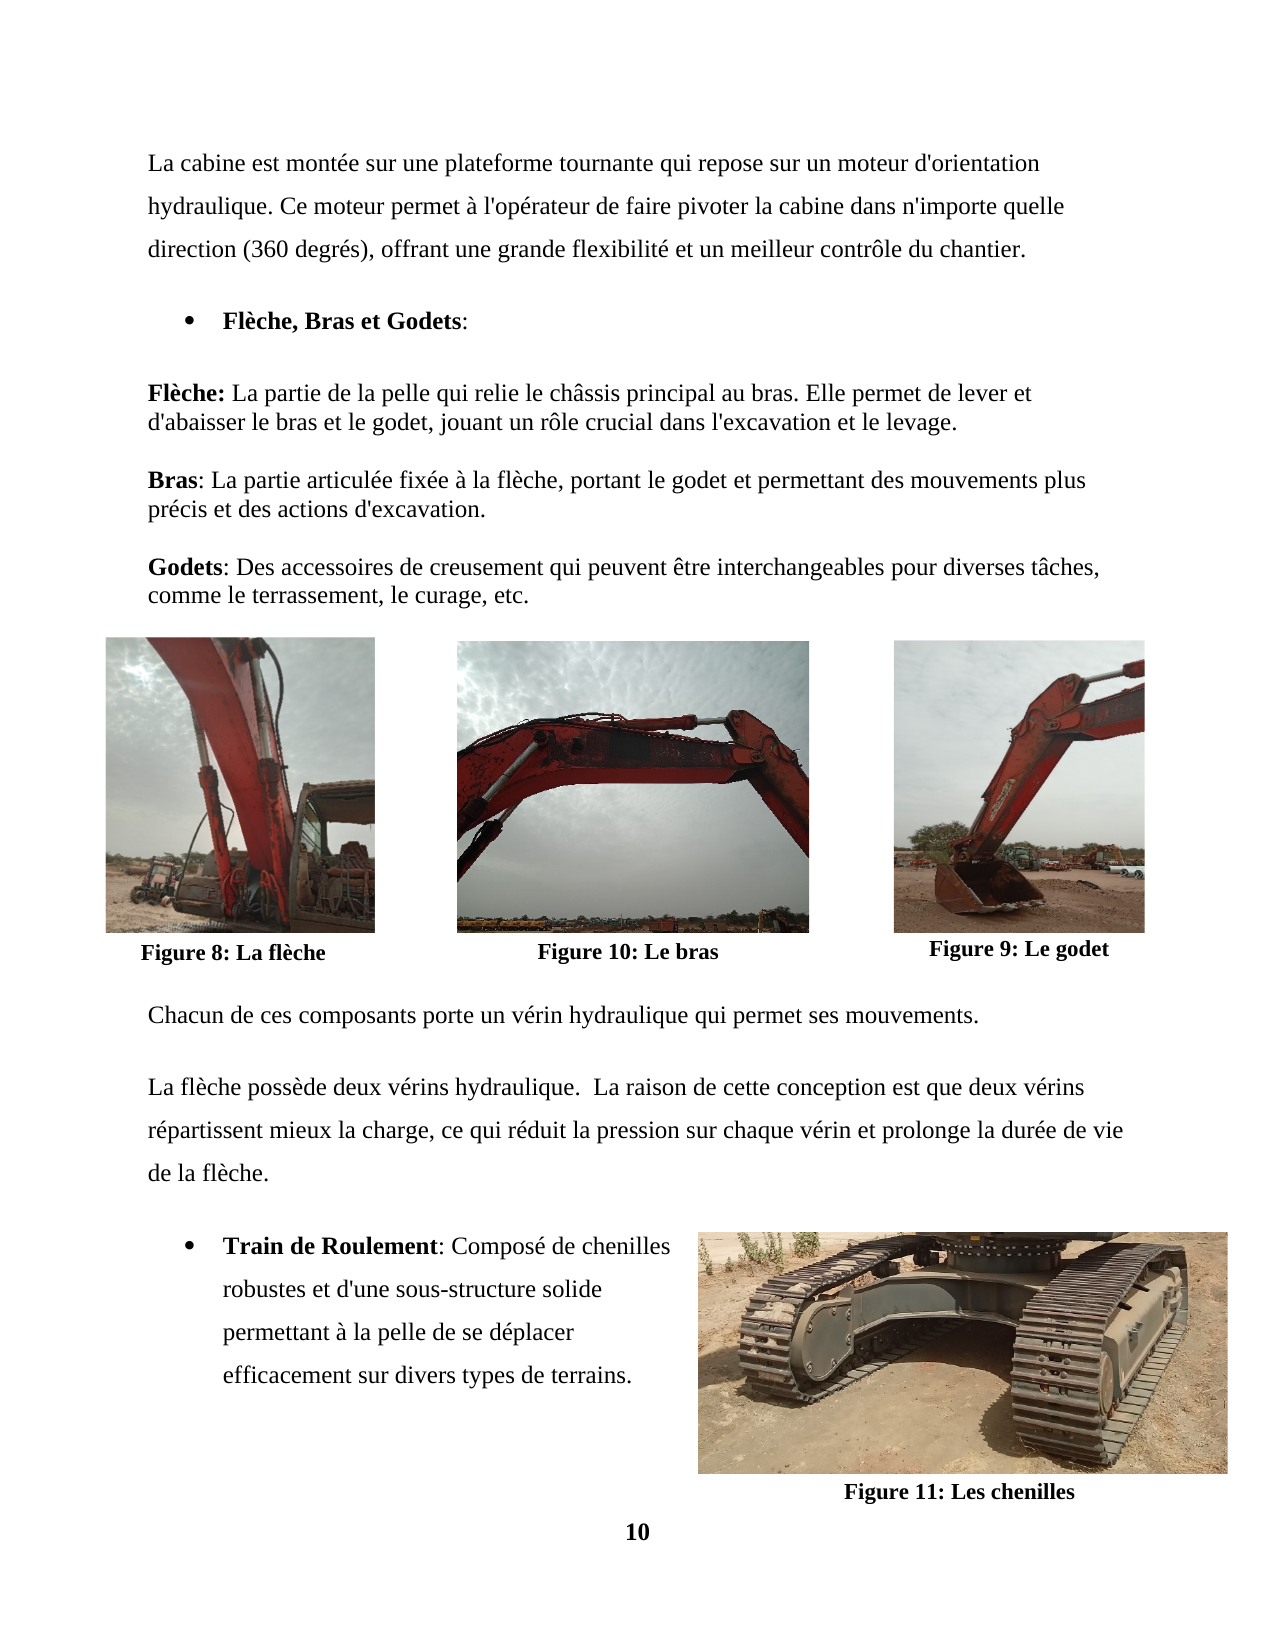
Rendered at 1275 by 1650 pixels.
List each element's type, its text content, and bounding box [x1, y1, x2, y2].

picture [106, 638, 374, 933]
text La cabine est montée sur une plateforme tournante qui repose sur un moteur d'orientation hydraulique. Ce moteur permet à l'opérateur de faire pivoter la cabine dans n'importe quelle direction (360 degrés), offrant une grande flexibilité et un meilleur contrôle du chantier. [148, 148, 1127, 263]
text Godets: Des accessoires de creusement qui peuvent être interchangeables pour diverses tâches, comme le terrassement, le curage, etc. [148, 552, 1127, 609]
list Flèche, Bras et Godets: [185, 306, 1127, 335]
picture [698, 1232, 1228, 1474]
list Train de Roulement: Composé de chenilles robustes et d'une sous-structure solide permettant à la pelle de se déplacer efficacement sur divers types de terrains. [185, 1231, 1127, 1389]
text Flèche: La partie de la pelle qui relie le châssis principal au bras. Elle permet de lever et d'abaisser le bras et le godet, jouant un rôle crucial dans l'excavation et le levage. [148, 378, 1127, 436]
text La flèche possède deux vérins hydraulique. La raison de cette conception est que deux vérins répartissent mieux la charge, ce qui réduit la pression sur chaque vérin et prolonge la durée de vie de la flèche. [148, 1072, 1127, 1187]
text Chacun de ces composants porte un vérin hydraulique qui permet ses mouvements. [148, 1000, 1127, 1029]
picture [893, 641, 1145, 933]
text Bras: La partie articulée fixée à la flèche, portant le godet et permettant des mouvements plus précis et des actions d'excavation. [148, 465, 1127, 523]
picture [457, 641, 810, 933]
